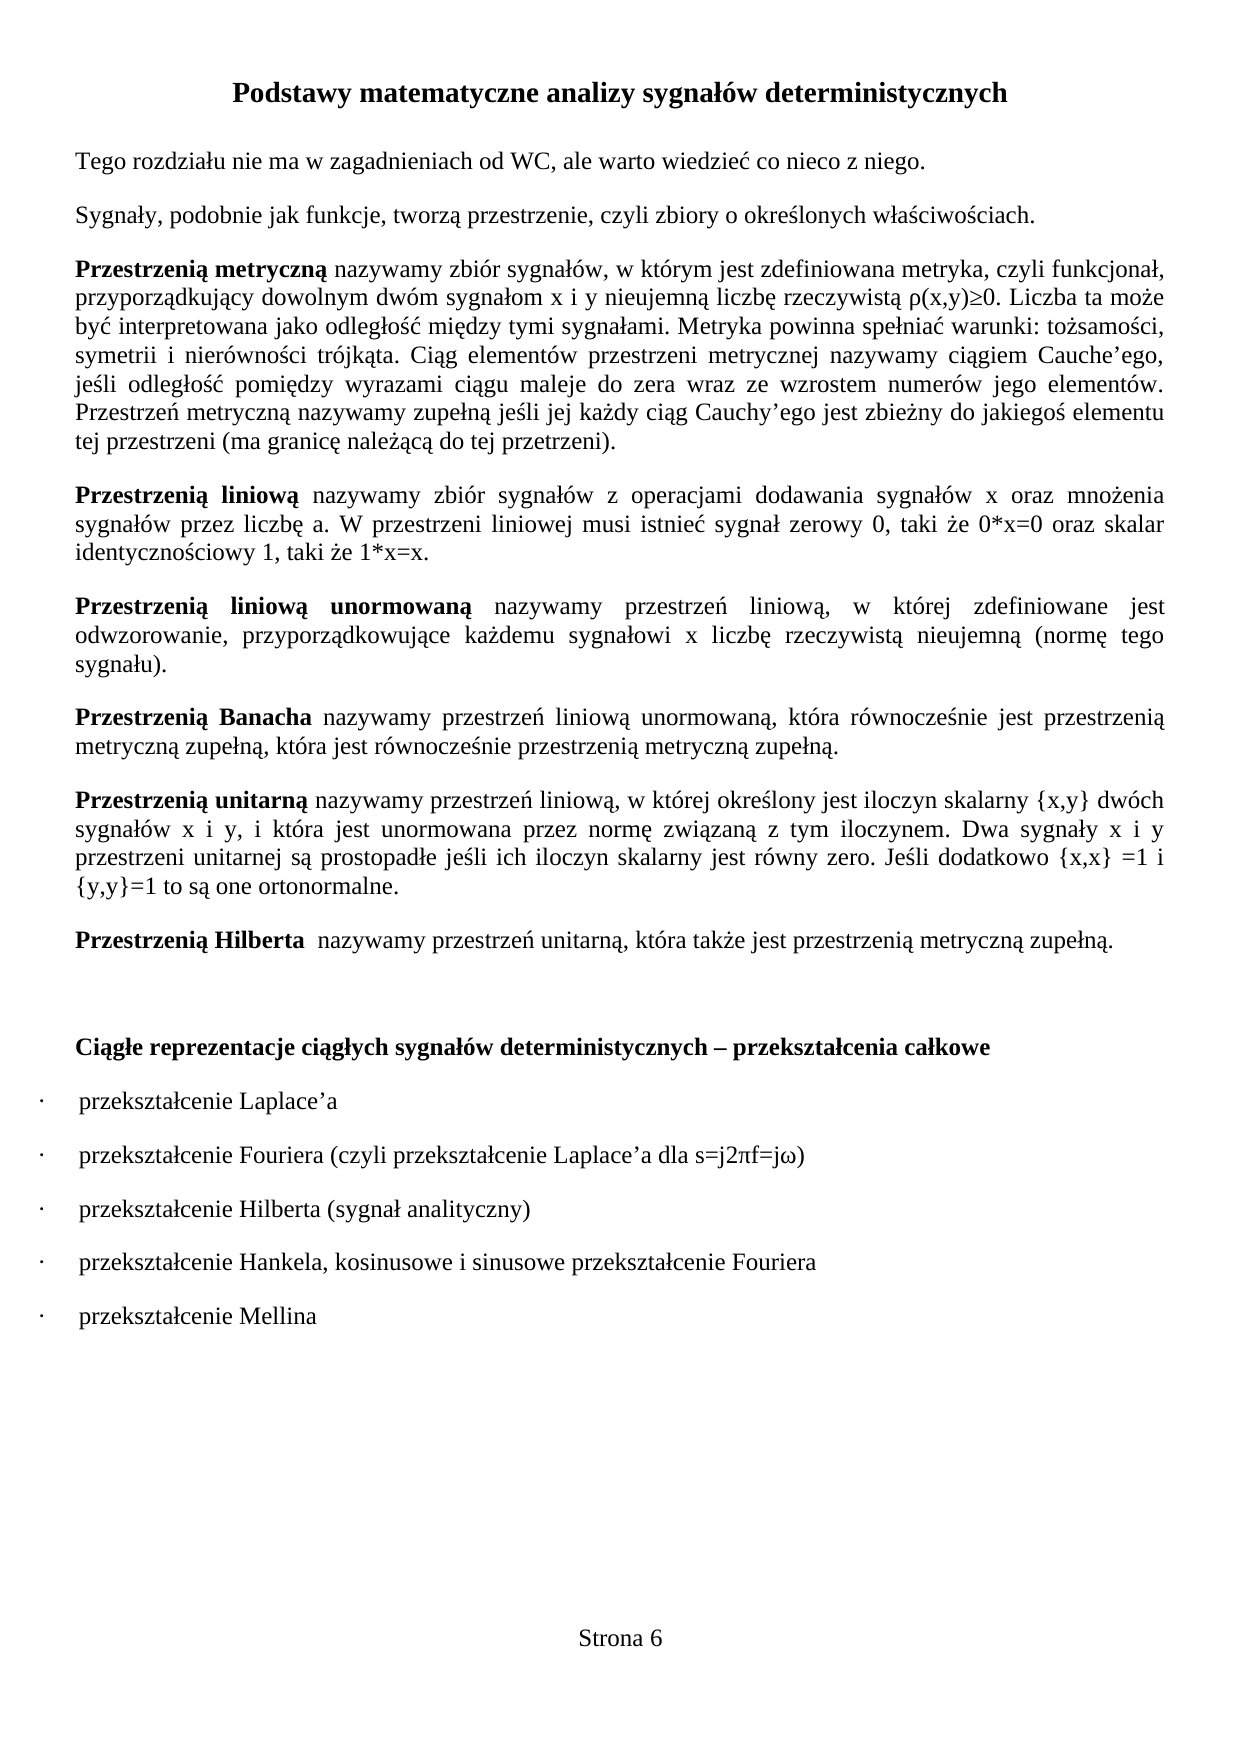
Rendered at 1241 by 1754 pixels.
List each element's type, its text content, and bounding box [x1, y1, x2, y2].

text Przestrzenią metryczną nazywamy zbiór sygnałów, w którym jest zdefiniowana metryka, czyli funkcjonał, przyporządkujący dowolnym dwóm sygnałom x i y nieujemną liczbę rzeczywistą ρ(x,y)≥0. Liczba ta może być interpretowana jako odległość między tymi sygnałami. Metryka powinna spełniać warunki: tożsamości, symetrii i nierówności trójkąta. Ciąg elementów przestrzeni metrycznej nazywamy ciągiem Cauche’ego, jeśli odległość pomiędzy wyrazami ciągu maleje do zera wraz ze wzrostem numerów jego elementów. Przestrzeń metryczną nazywamy zupełną jeśli jej każdy ciąg Cauchy’ego jest zbieżny do jakiegoś elementu tej przestrzeni (ma granicę należącą do tej przetrzeni). [75, 254, 1165, 455]
text Przestrzenią liniową nazywamy zbiór sygnałów z operacjami dodawania sygnałów x oraz mnożenia sygnałów przez liczbę a. W przestrzeni liniowej musi istnieć sygnał zerowy 0, taki że 0*x=0 oraz skalar identycznościowy 1, taki że 1*x=x. [75, 480, 1165, 566]
text Przestrzenią Hilberta nazywamy przestrzeń unitarną, która także jest przestrzenią metryczną zupełną. [75, 925, 1165, 954]
text Przestrzenią Banacha nazywamy przestrzeń liniową unormowaną, która równocześnie jest przestrzenią metryczną zupełną, która jest równocześnie przestrzenią metryczną zupełną. [75, 702, 1165, 760]
text · przekształcenie Mellina [37, 1301, 1165, 1330]
text Przestrzenią liniową unormowaną nazywamy przestrzeń liniową, w której zdefiniowane jest odwzorowanie, przyporządkowujące każdemu sygnałowi x liczbę rzeczywistą nieujemną (normę tego sygnału). [75, 591, 1165, 677]
text Przestrzenią unitarną nazywamy przestrzeń liniową, w której określony jest iloczyn skalarny {x,y} dwóch sygnałów x i y, i która jest unormowana przez normę związaną z tym iloczynem. Dwa sygnały x i y przestrzeni unitarnej są prostopadłe jeśli ich iloczyn skalarny jest równy zero. Jeśli dodatkowo {x,x} =1 i {y,y}=1 to są one ortonormalne. [75, 785, 1165, 900]
text · przekształcenie Hankela, kosinusowe i sinusowe przekształcenie Fouriera [37, 1247, 1165, 1276]
subtitle Podstawy matematyczne analizy sygnałów deterministycznych [75, 75, 1165, 108]
text · przekształcenie Fouriera (czyli przekształcenie Laplace’a dla s=j2πf=jω) [37, 1140, 1165, 1169]
text Sygnały, podobnie jak funkcje, tworzą przestrzenie, czyli zbiory o określonych właściwościach. [75, 200, 1165, 229]
text · przekształcenie Hilberta (sygnał analityczny) [37, 1194, 1165, 1222]
text Ciągłe reprezentacje ciągłych sygnałów deterministycznych – przekształcenia całkowe [75, 1032, 1165, 1061]
text Tego rozdziału nie ma w zagadnieniach od WC, ale warto wiedzieć co nieco z niego. [75, 146, 1165, 175]
text · przekształcenie Laplace’a [37, 1086, 1165, 1115]
